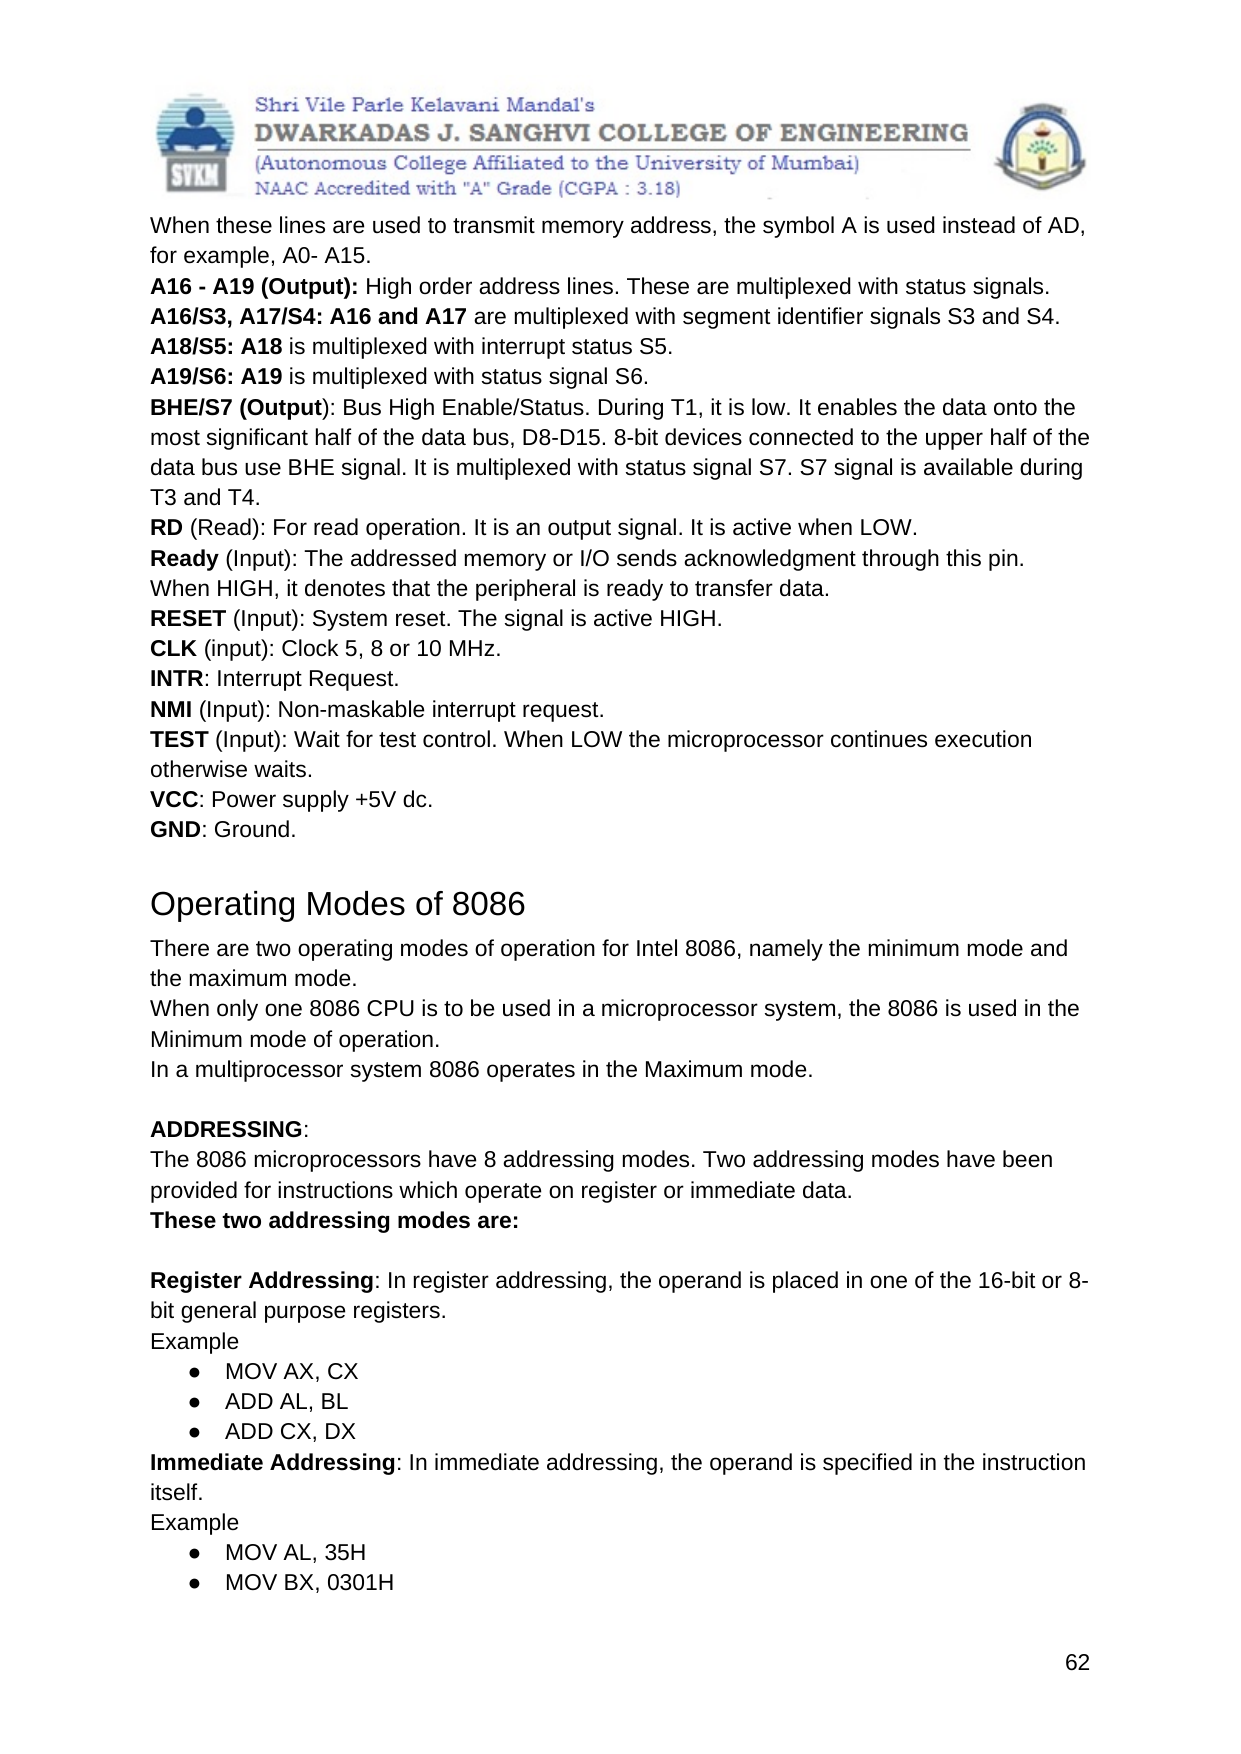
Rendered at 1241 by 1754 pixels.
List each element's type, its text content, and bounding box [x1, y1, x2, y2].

text These two addressing modes are: [150, 1207, 1090, 1233]
text There are two operating modes of operation for Intel 8086, namely the minimum mode and the maximum mode. [150, 935, 1090, 992]
text When these lines are used to transmit memory address, the symbol A is used instead of AD, for example, A0- A15. [150, 212, 1090, 269]
text Register Addressing: In register addressing, the operand is placed in one of the 16-bit or 8-bit general purpose registers. [150, 1267, 1090, 1324]
text BHE/S7 (Output): Bus High Enable/Status. During T1, it is low. It enables the data onto the most significant half of the data bus, D8-D15. 8-bit devices connected to the upper half of the data bus use BHE signal. It is multiplexed with status signal S7. S7 signal is available during T3 and T4. [150, 393, 1090, 510]
list ADD CX, DX [187, 1418, 1090, 1445]
text Example [150, 1328, 1090, 1354]
text NMI (Input): Non-maskable interrupt request. [150, 696, 1090, 722]
text CLK (input): Clock 5, 8 or 10 MHz. [150, 635, 1090, 661]
text Ready (Input): The addressed memory or I/O sends acknowledgment through this pin. When HIGH, it denotes that the peripheral is ready to transfer data. [150, 544, 1090, 601]
text In a multiprocessor system 8086 operates in the Maximum mode. [150, 1056, 1090, 1082]
list ADD AL, BL [187, 1388, 1090, 1414]
text When only one 8086 CPU is to be used in a microprocessor system, the 8086 is used in the Minimum mode of operation. [150, 995, 1090, 1052]
text GND: Ground. [150, 816, 1090, 843]
text Immediate Addressing: In immediate addressing, the operand is specified in the instruction itself. [150, 1448, 1090, 1505]
text RESET (Input): System reset. The signal is active HIGH. [150, 605, 1090, 631]
list MOV AL, 35H [187, 1539, 1090, 1566]
text ADDRESSING: [150, 1116, 1090, 1143]
text Example [150, 1509, 1090, 1535]
picture [150, 75, 1091, 209]
list MOV BX, 0301H [187, 1569, 1090, 1596]
text A19/S6: A19 is multiplexed with status signal S6. [150, 363, 1090, 389]
list MOV AX, CX [187, 1358, 1090, 1384]
text A18/S5: A18 is multiplexed with interrupt status S5. [150, 333, 1090, 359]
text TEST (Input): Wait for test control. When LOW the microprocessor continues execution otherwise waits. [150, 726, 1090, 782]
text A16 - A19 (Output): High order address lines. These are multiplexed with status signals. [150, 273, 1090, 299]
text RD (Read): For read operation. It is an output signal. It is active when LOW. [150, 514, 1090, 541]
subtitle Operating Modes of 8086 [150, 884, 1090, 922]
text A16/S3, A17/S4: A16 and A17 are multiplexed with segment identifier signals S3 and S4. [150, 303, 1090, 329]
text VCC: Power supply +5V dc. [150, 786, 1090, 812]
text INTR: Interrupt Request. [150, 665, 1090, 692]
text The 8086 microprocessors have 8 addressing modes. Two addressing modes have been provided for instructions which operate on register or immediate data. [150, 1146, 1090, 1203]
